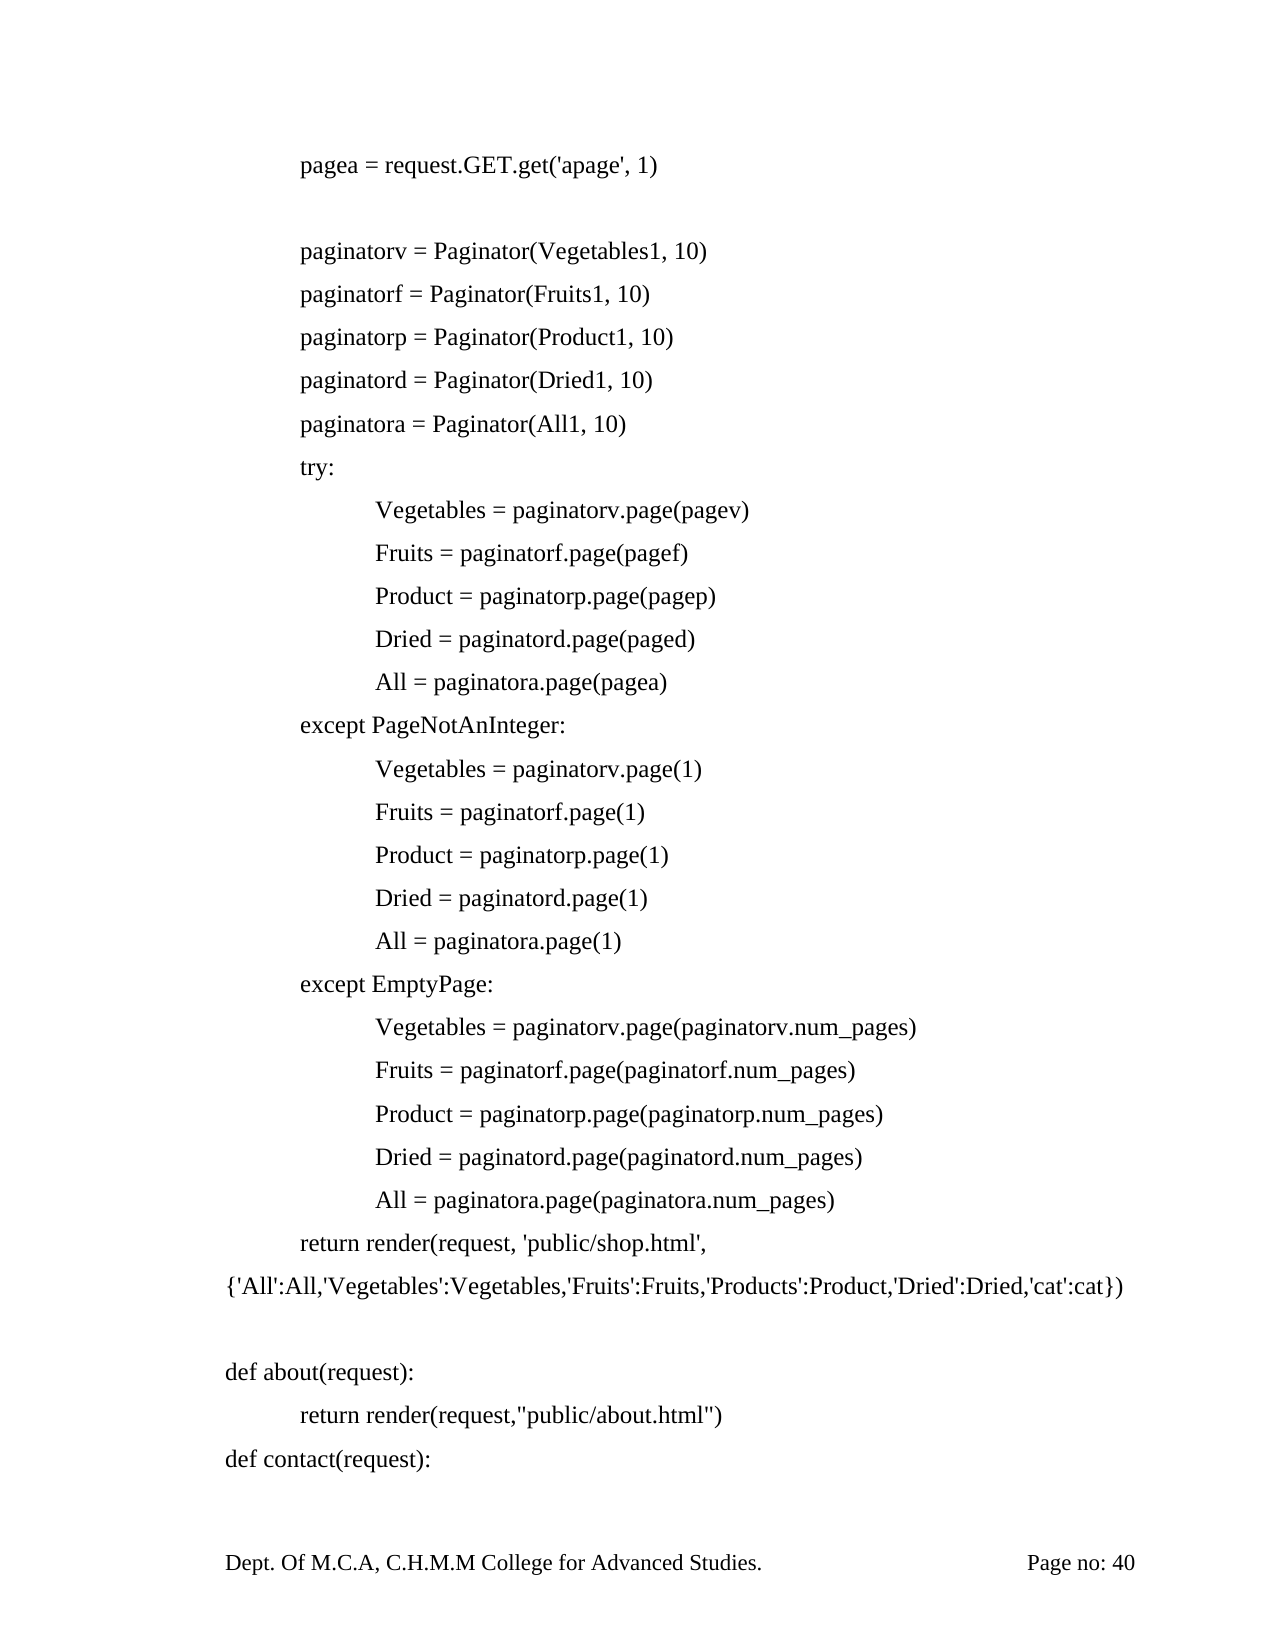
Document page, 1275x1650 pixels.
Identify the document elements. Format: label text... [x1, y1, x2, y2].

text def contact(request): [225, 1444, 1125, 1472]
text Vegetables = paginatorv.page(1) [225, 754, 1125, 782]
text def about(request): [225, 1357, 1125, 1386]
text pagea = request.GET.get('apage', 1) [225, 150, 1125, 179]
text All = paginatora.page(pagea) [225, 667, 1125, 696]
text paginatorf = Paginator(Fruits1, 10) [225, 279, 1125, 308]
text Fruits = paginatorf.page(1) [225, 797, 1125, 826]
text Product = paginatorp.page(paginatorp.num_pages) [225, 1099, 1125, 1127]
text All = paginatora.page(paginatora.num_pages) [225, 1185, 1125, 1214]
text Dried = paginatord.page(paged) [225, 624, 1125, 653]
text All = paginatora.page(1) [225, 926, 1125, 955]
text except EmptyPage: [225, 969, 1125, 998]
text Dried = paginatord.page(1) [225, 883, 1125, 912]
text return render(request,"public/about.html") [225, 1401, 1125, 1429]
text paginatord = Paginator(Dried1, 10) [225, 366, 1125, 394]
text except PageNotAnInteger: [225, 711, 1125, 739]
text Vegetables = paginatorv.page(pagev) [225, 495, 1125, 524]
text Fruits = paginatorf.page(paginatorf.num_pages) [225, 1056, 1125, 1084]
text paginatora = Paginator(All1, 10) [225, 409, 1125, 437]
text Dried = paginatord.page(paginatord.num_pages) [225, 1142, 1125, 1171]
text paginatorv = Paginator(Vegetables1, 10) [225, 236, 1125, 265]
text try: [225, 452, 1125, 481]
text Vegetables = paginatorv.page(paginatorv.num_pages) [225, 1012, 1125, 1041]
text Fruits = paginatorf.page(pagef) [225, 538, 1125, 567]
text Product = paginatorp.page(1) [225, 840, 1125, 869]
text paginatorp = Paginator(Product1, 10) [225, 322, 1125, 351]
text Product = paginatorp.page(pagep) [225, 581, 1125, 610]
text return render(request, 'public/shop.html',{'All':All,'Vegetables':Vegetables,'Fruits':Fruits,'Products':Product,'Dried':Dried,'cat':cat}) [225, 1228, 1125, 1300]
